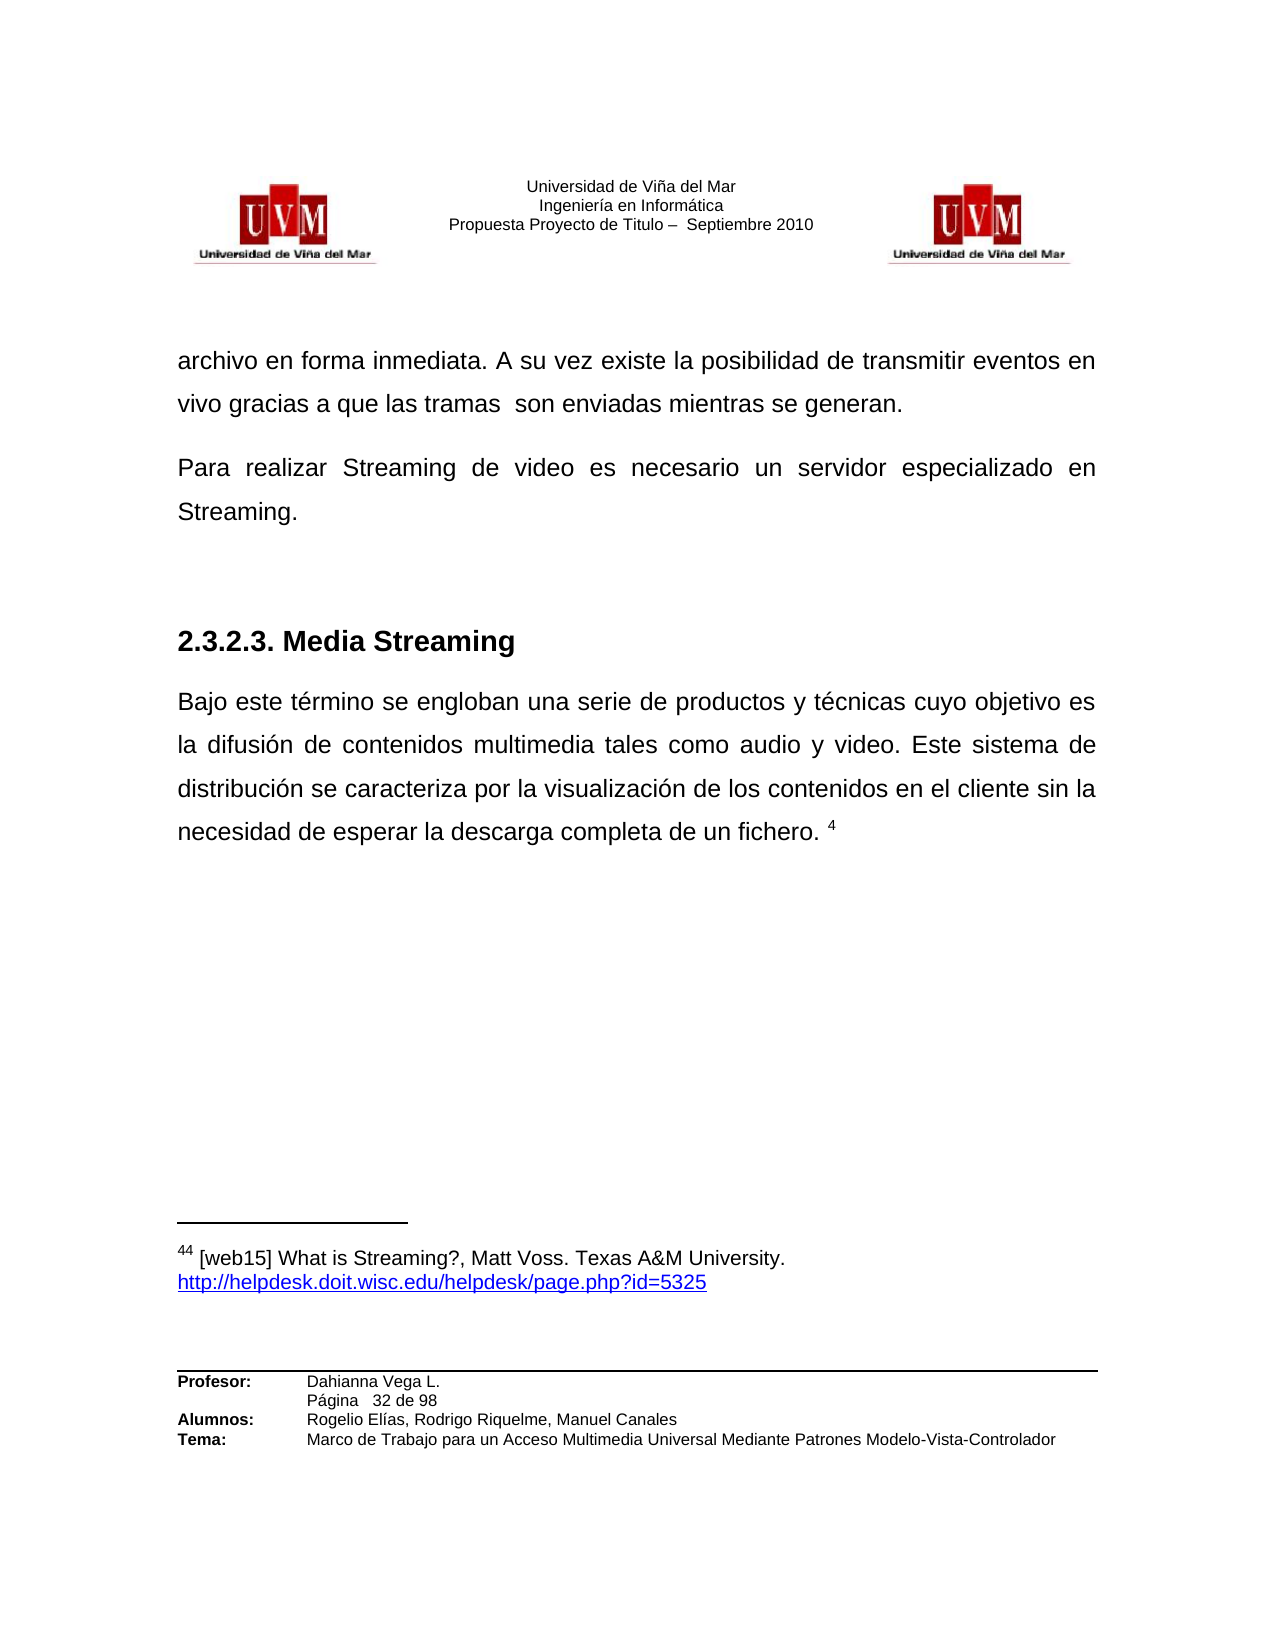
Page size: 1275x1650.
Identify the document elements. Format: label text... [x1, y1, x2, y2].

picture [871, 176, 1084, 267]
subtitle 2.3.2.3. Media Streaming [177, 624, 1098, 658]
picture [177, 176, 390, 267]
text Para realizar Streaming de video es necesario un servidor especializado en Streaming. [177, 453, 1098, 525]
text Bajo este término se engloban una serie de productos y técnicas cuyo objetivo es la difusión de contenidos multimedia tales como audio y video. Este sistema de distribución se caracteriza por la visualización de los contenidos en el cliente sin la necesidad de esperar la descarga completa de un fichero. [177, 687, 1098, 845]
